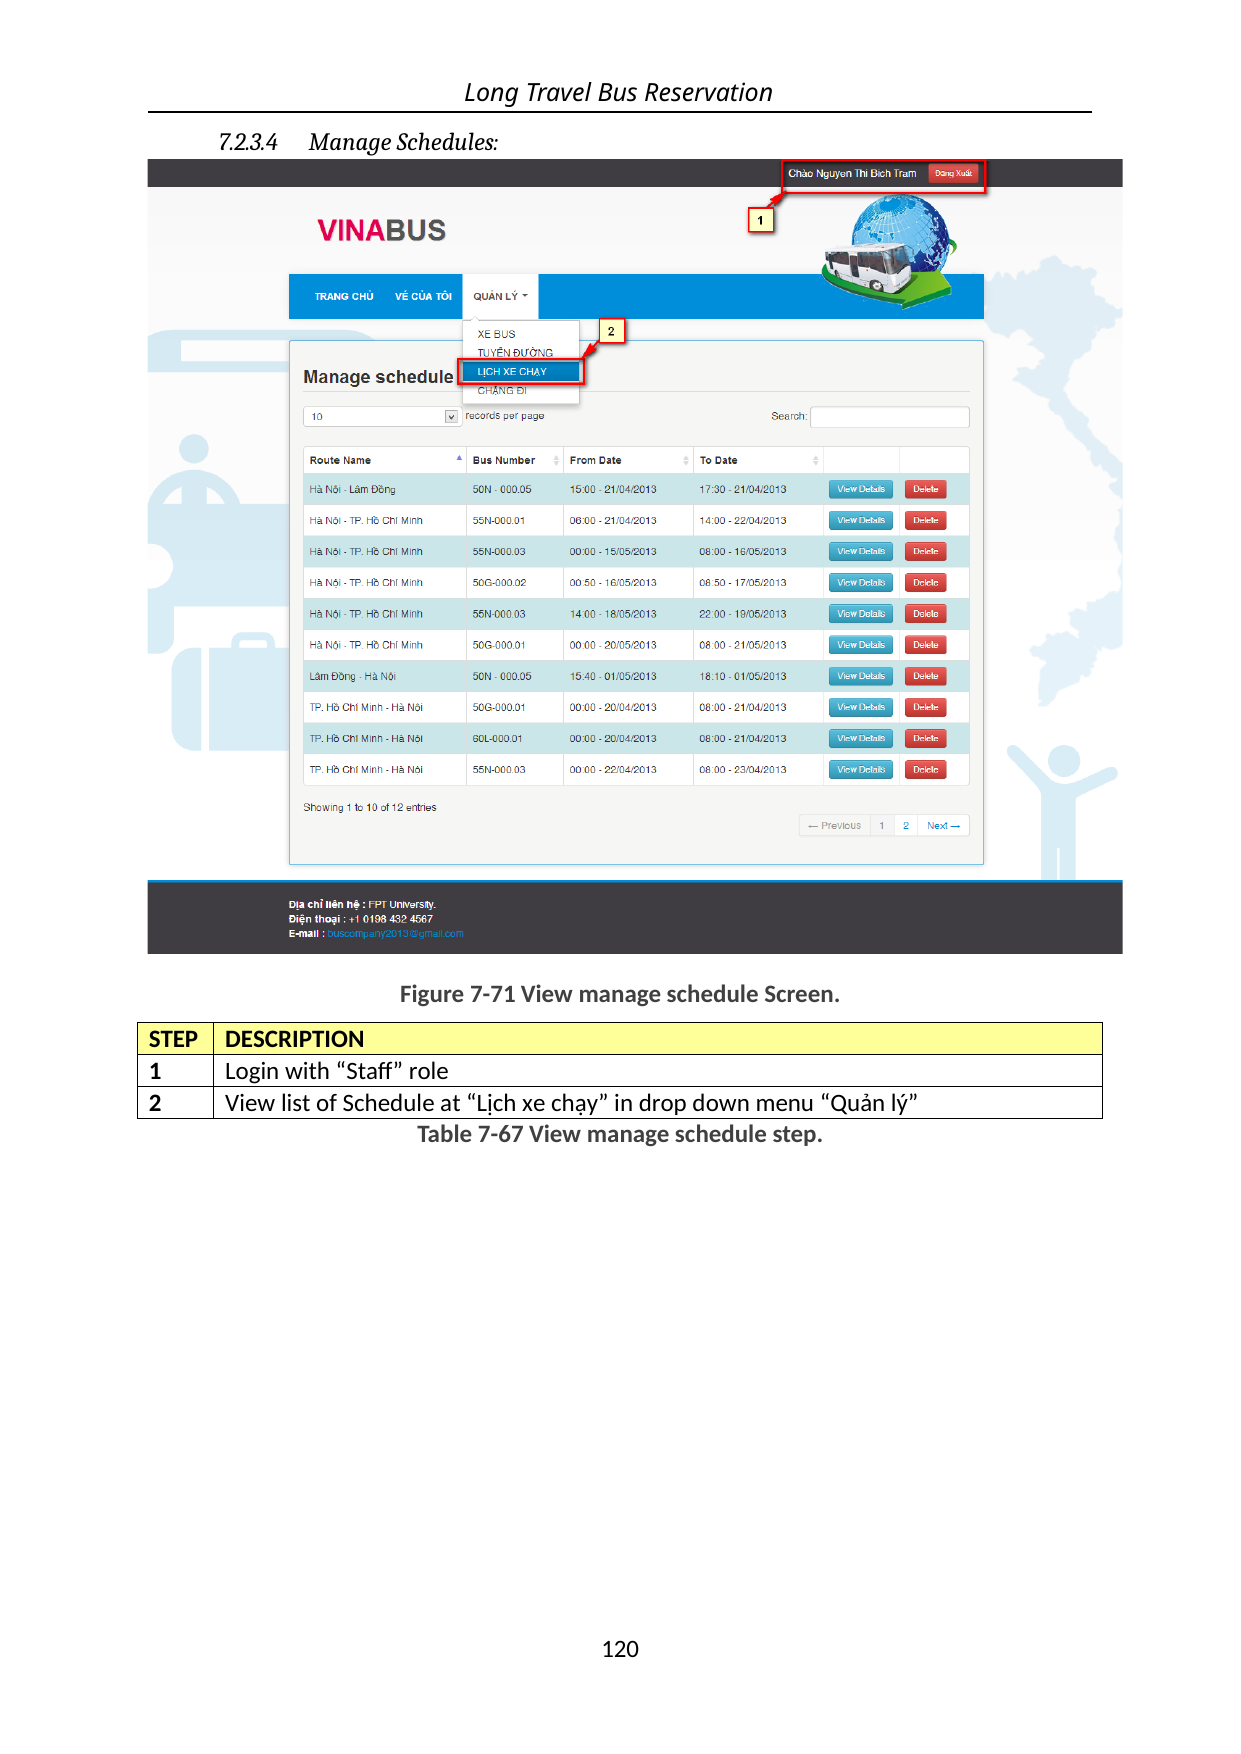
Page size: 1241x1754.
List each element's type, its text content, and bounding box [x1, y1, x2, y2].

table_cell Login with “Staff” role [214, 1055, 1102, 1086]
table_cell 1 [138, 1055, 213, 1086]
table_header DESCRIPTION [214, 1023, 1102, 1054]
table_cell View list of Schedule at “Lịch xe chạy” in drop down menu “Quản lý” [214, 1087, 1102, 1117]
table_cell 2 [138, 1087, 213, 1117]
picture [147, 159, 1123, 954]
table_header STEP [138, 1023, 213, 1054]
subtitle Manage Schedules: [218, 128, 1092, 157]
